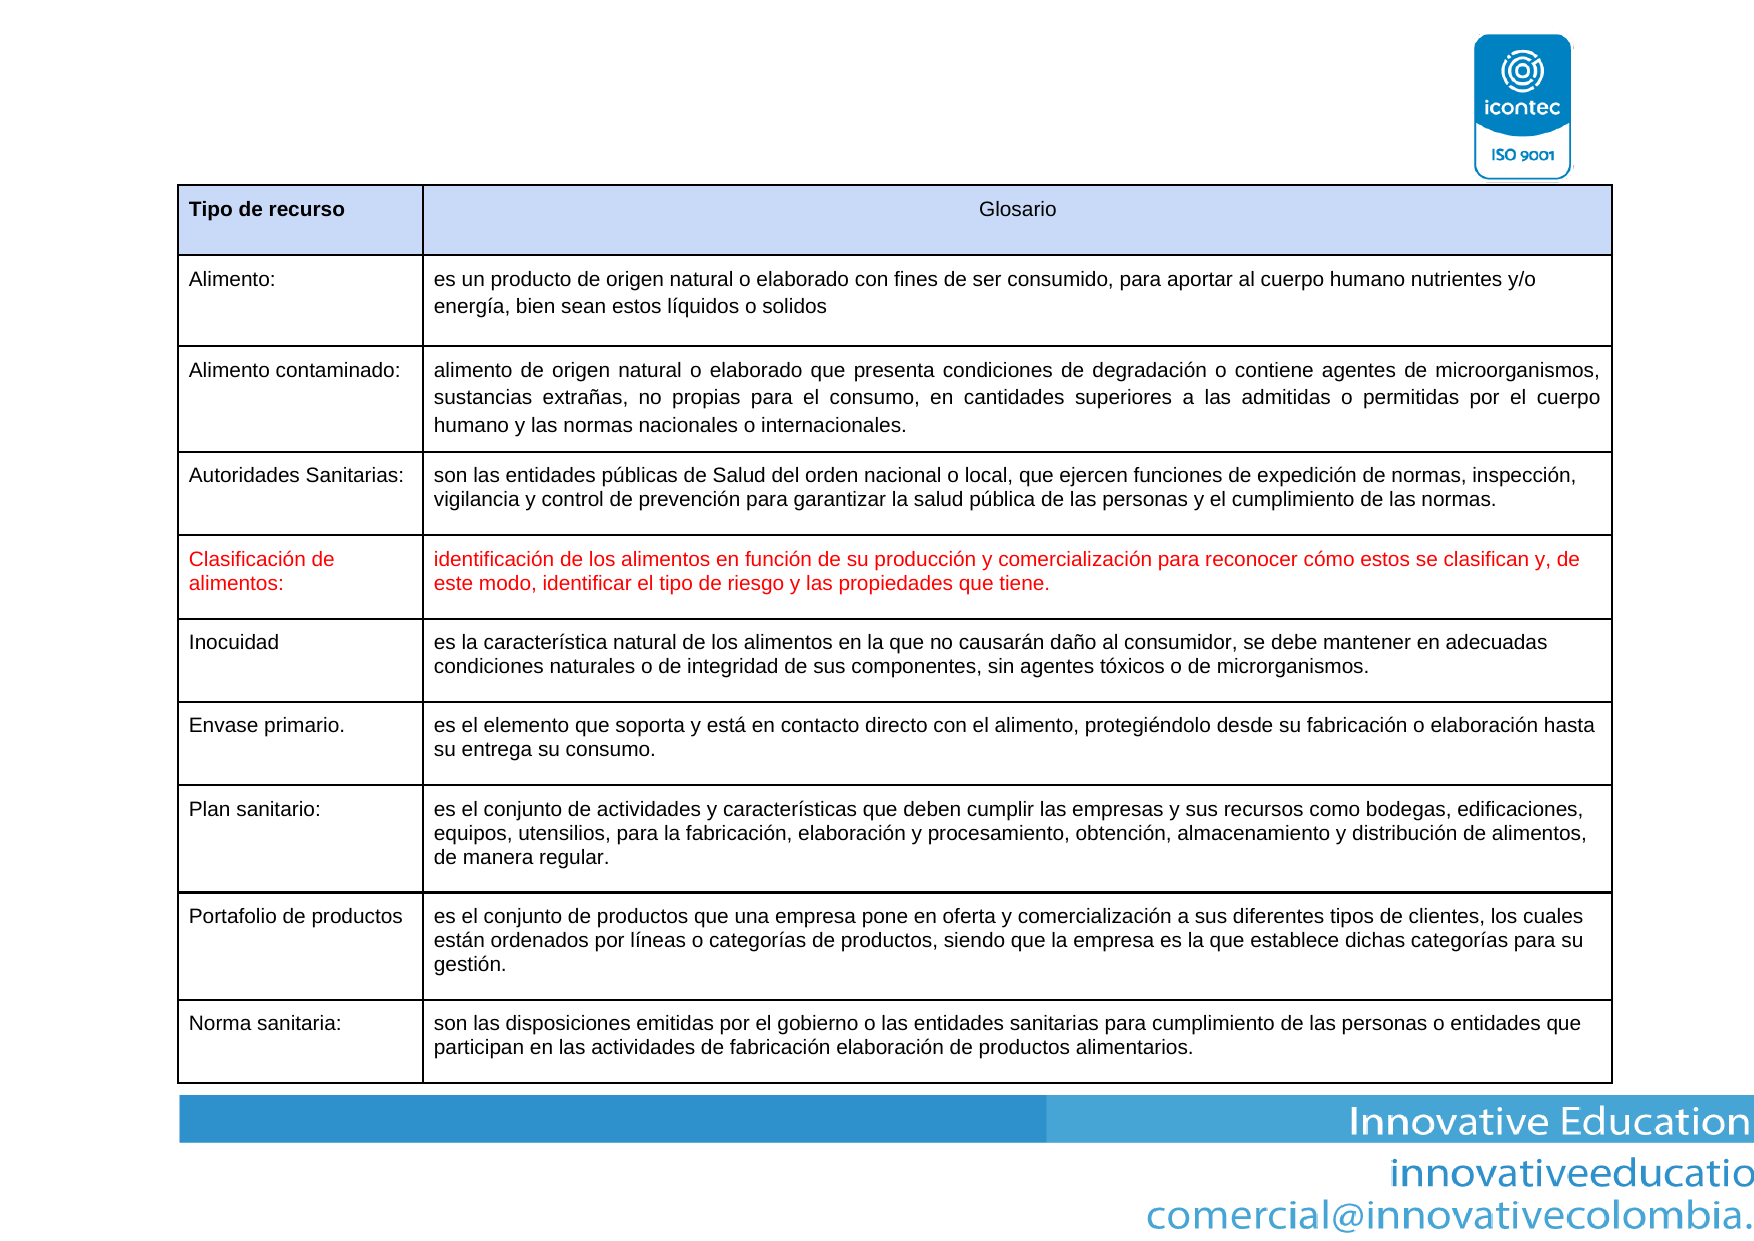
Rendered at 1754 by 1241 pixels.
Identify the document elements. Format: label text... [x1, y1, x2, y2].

picture [1471, 31, 1574, 184]
table_header Tipo de recurso [179, 186, 422, 254]
table_cell es un producto de origen natural o elaborado con fines de ser consumido, para aportar al cuerpo humano nutrientes y/o energía, bien sean estos líquidos o solidos [424, 256, 1611, 345]
table_cell Clasificación de alimentos: [179, 536, 422, 617]
table_header Glosario [424, 186, 1611, 254]
table_cell Plan sanitario: [179, 786, 422, 891]
table_cell es la característica natural de los alimentos en la que no causarán daño al consumidor, se debe mantener en adecuadas condiciones naturales o de integridad de sus componentes, sin agentes tóxicos o de microrganismos. [424, 620, 1611, 701]
picture [179, 1093, 1754, 1239]
table_cell Inocuidad [179, 620, 422, 701]
table_cell identificación de los alimentos en función de su producción y comercialización para reconocer cómo estos se clasifican y, de este modo, identificar el tipo de riesgo y las propiedades que tiene. [424, 536, 1611, 617]
table_cell es el conjunto de productos que una empresa pone en oferta y comercialización a sus diferentes tipos de clientes, los cuales están ordenados por líneas o categorías de productos, siendo que la empresa es la que establece dichas categorías para su gestión. [424, 894, 1611, 999]
table_cell Alimento: [179, 256, 422, 345]
table_cell Alimento contaminado: [179, 347, 422, 451]
table_cell alimento de origen natural o elaborado que presenta condiciones de degradación o contiene agentes de microorganismos, sustancias extrañas, no propias para el consumo, en cantidades superiores a las admitidas o permitidas por el cuerpo humano y las normas nacionales o internacionales. [424, 347, 1611, 451]
table_cell es el conjunto de actividades y características que deben cumplir las empresas y sus recursos como bodegas, edificaciones, equipos, utensilios, para la fabricación, elaboración y procesamiento, obtención, almacenamiento y distribución de alimentos, de manera regular. [424, 786, 1611, 891]
table_cell Portafolio de productos [179, 894, 422, 999]
table_cell Autoridades Sanitarias: [179, 453, 422, 534]
table_cell es el elemento que soporta y está en contacto directo con el alimento, protegiéndolo desde su fabricación o elaboración hasta su entrega su consumo. [424, 703, 1611, 784]
table_cell Envase primario. [179, 703, 422, 784]
table_cell son las entidades públicas de Salud del orden nacional o local, que ejercen funciones de expedición de normas, inspección, vigilancia y control de prevención para garantizar la salud pública de las personas y el cumplimiento de las normas. [424, 453, 1611, 534]
table_cell Norma sanitaria: [179, 1001, 422, 1082]
table_cell son las disposiciones emitidas por el gobierno o las entidades sanitarias para cumplimiento de las personas o entidades que participan en las actividades de fabricación elaboración de productos alimentarios. [424, 1001, 1611, 1082]
